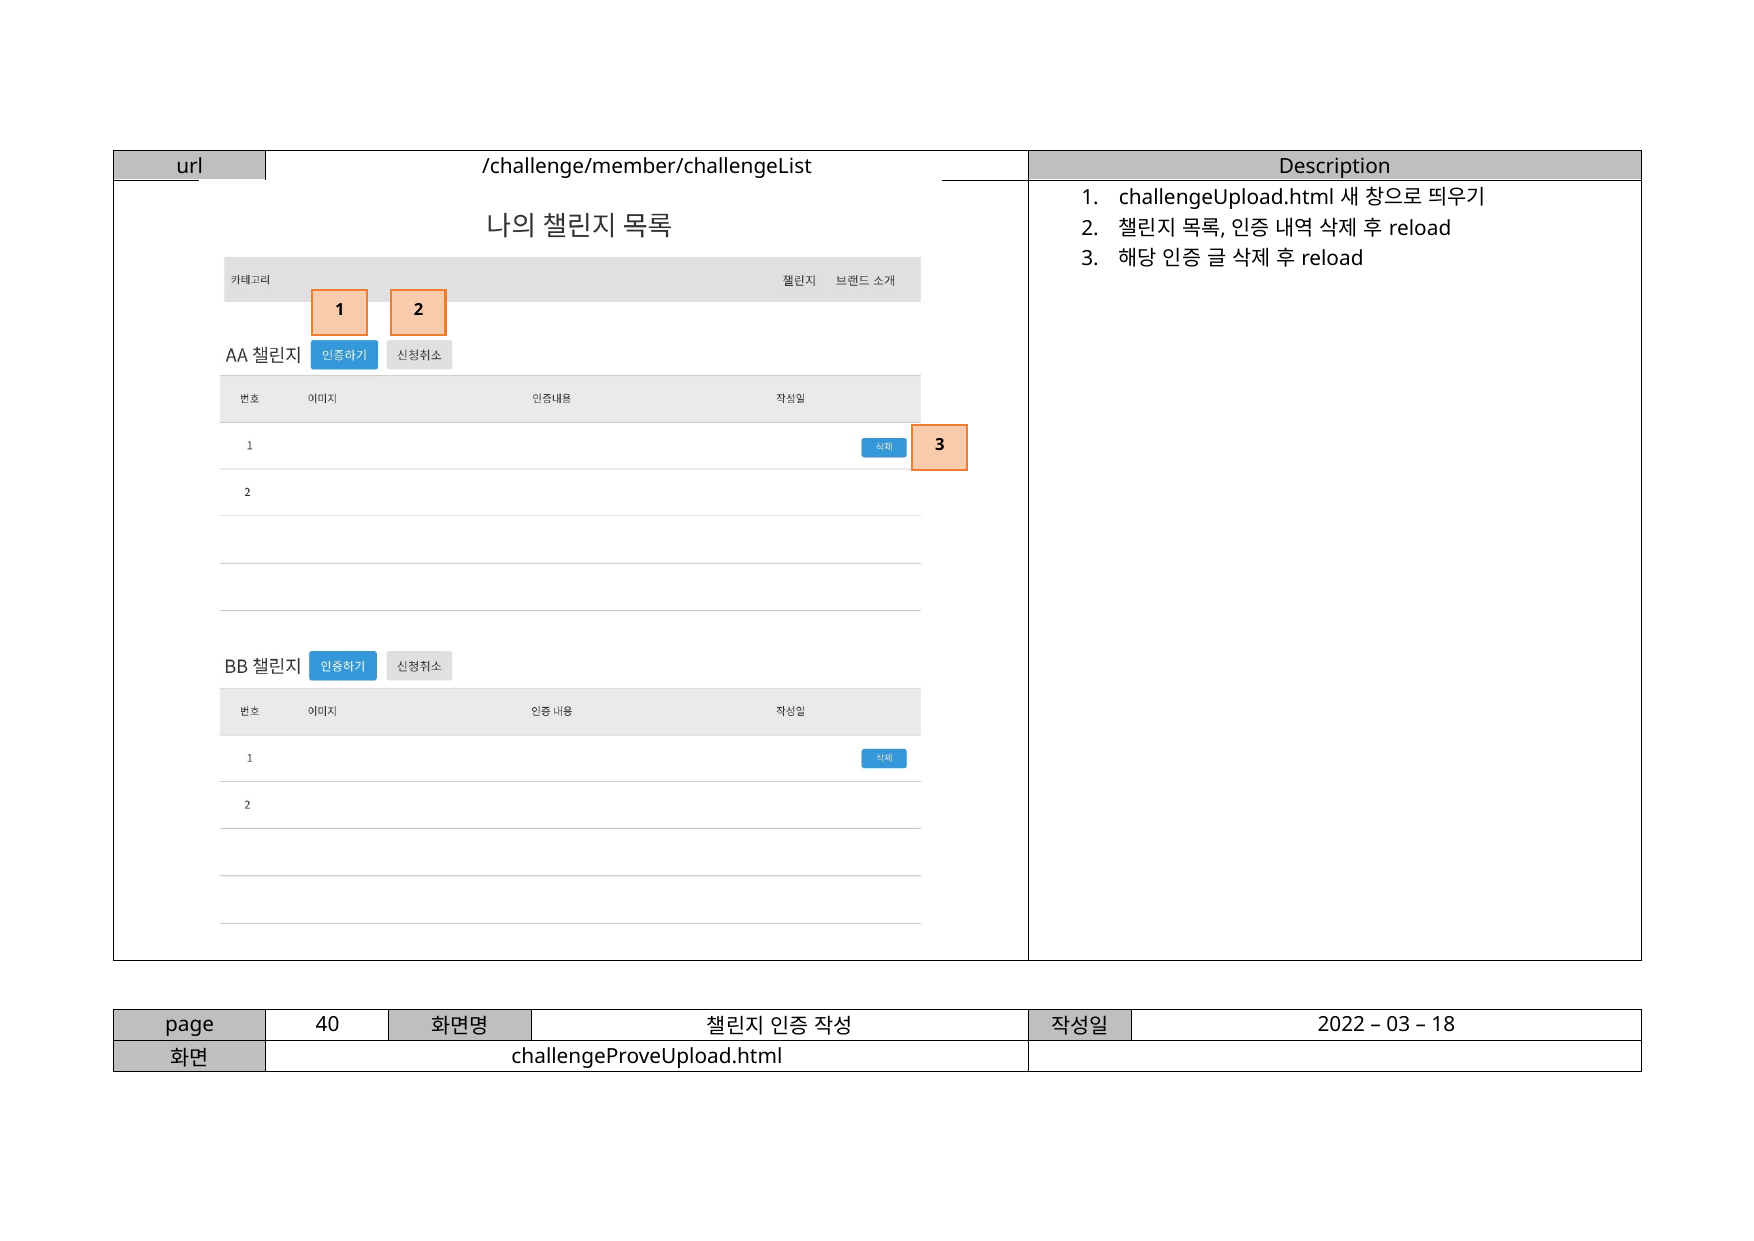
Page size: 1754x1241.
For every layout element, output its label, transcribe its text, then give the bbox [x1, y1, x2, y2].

table_cell challengeProveUpload.html [266, 1041, 1028, 1071]
table_header page [114, 1010, 265, 1040]
table_header 2022 – 03 – 18 [1132, 1010, 1641, 1040]
table_header 40 [266, 1010, 388, 1040]
table_cell challengeUpload.html 새 창으로 띄우기 챌린지 목록, 인증 내역 삭제 후 reload 해당 인증 글 삭제 후 reload [1029, 181, 1641, 960]
table_cell 화면 [114, 1041, 265, 1071]
table_header 챌린지 인증 작성 [532, 1010, 1028, 1040]
table_cell [1029, 1041, 1641, 1071]
table_cell url [114, 151, 265, 179]
picture [199, 180, 942, 956]
table_cell Description [1029, 151, 1641, 179]
table_header 작성일 [1029, 1010, 1131, 1040]
table_cell [114, 181, 1028, 960]
table_cell /challenge/member/challengeList [266, 151, 1028, 179]
table_header 화면명 [389, 1010, 531, 1040]
